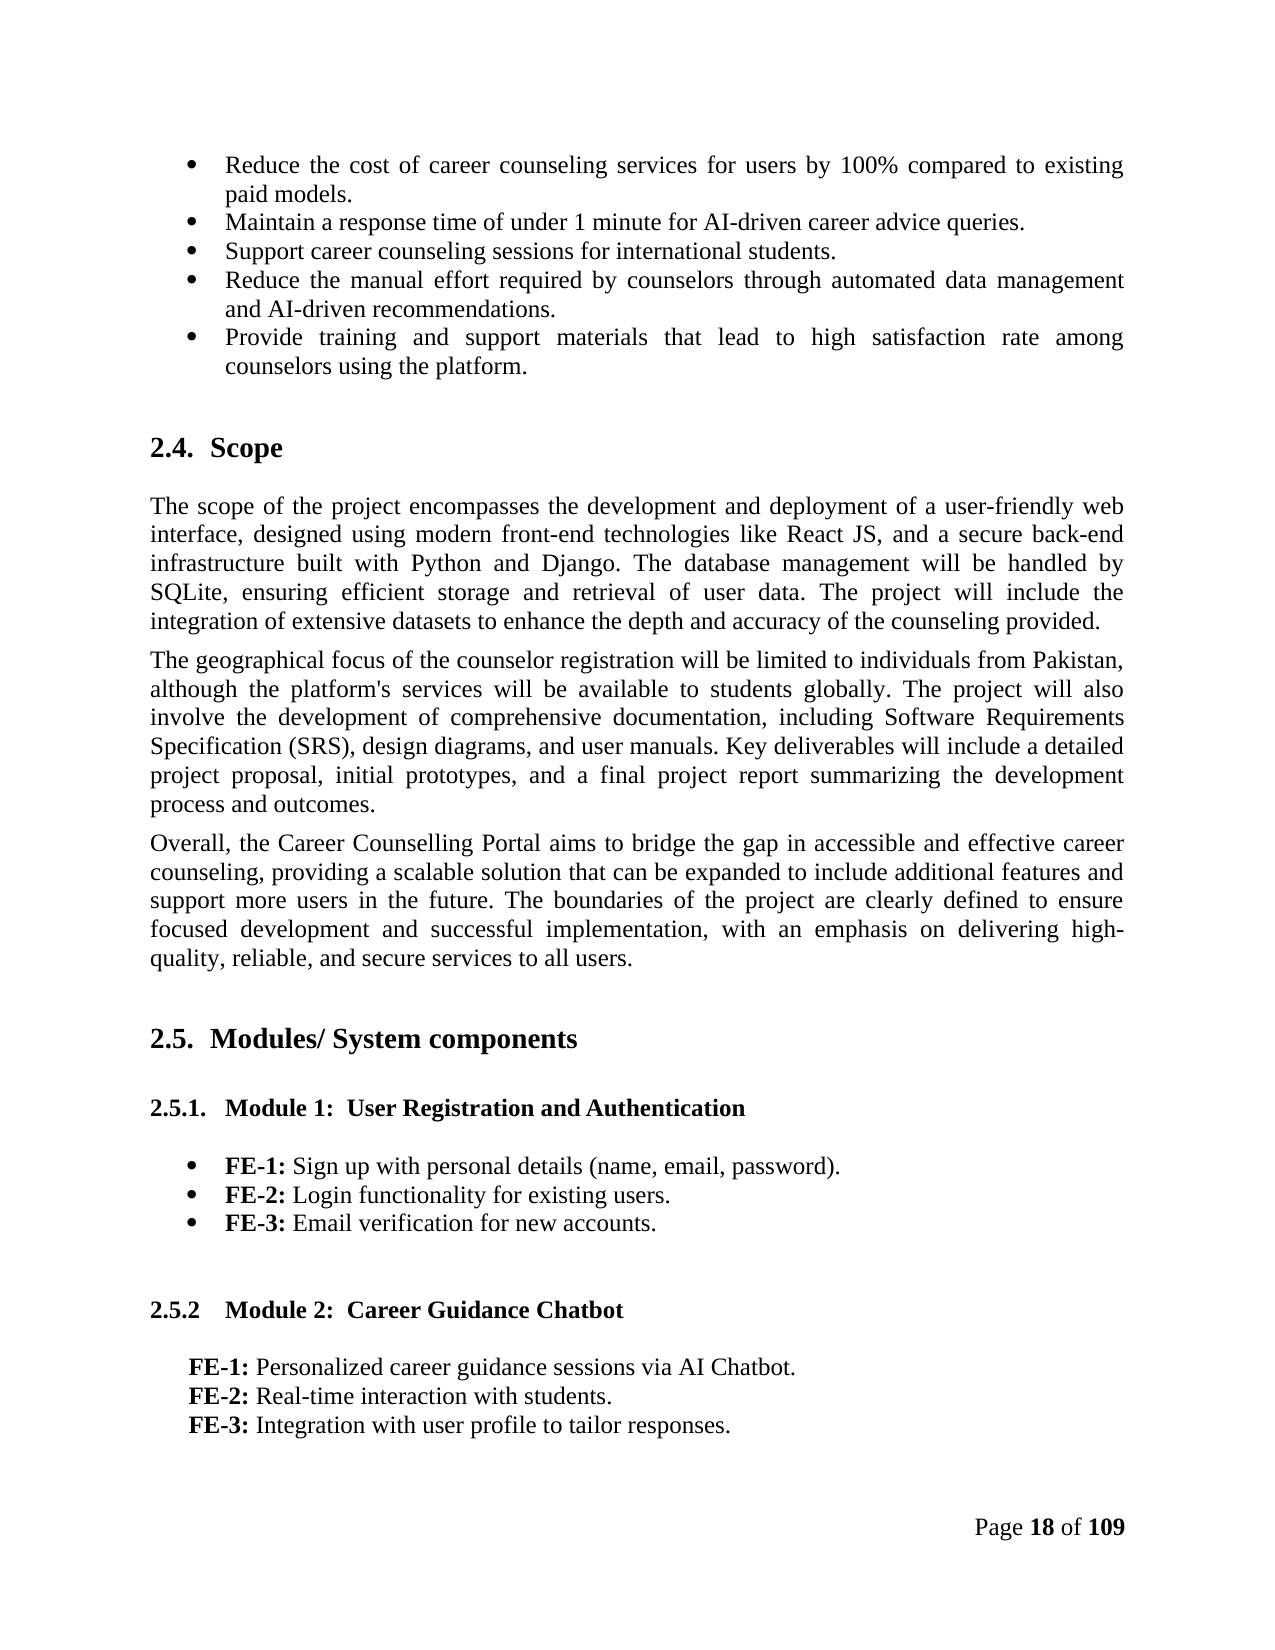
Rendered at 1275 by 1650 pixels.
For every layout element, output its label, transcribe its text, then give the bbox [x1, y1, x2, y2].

text The scope of the project encompasses the development and deployment of a user-friendly web interface, designed using modern front-end technologies like React JS, and a secure back-end infrastructure built with Python and Django. The database management will be handled by SQLite, ensuring efficient storage and retrieval of user data. The project will include the integration of extensive datasets to enhance the depth and accuracy of the counseling provided. [150, 491, 1125, 634]
subtitle Module 2: Career Guidance Chatbot [150, 1295, 1125, 1323]
list Reduce the manual effort required by counselors through automated data management and AI-driven recommendations. [187, 265, 1125, 322]
list Provide training and support materials that lead to high satisfaction rate among counselors using the platform. [187, 322, 1125, 380]
list FE-2: Login functionality for existing users. [187, 1180, 1125, 1208]
subtitle Module 1: User Registration and Authentication [150, 1093, 1125, 1122]
list Support career counseling sessions for international students. [187, 236, 1125, 265]
subtitle Scope [150, 430, 1125, 463]
list FE-3: Email verification for new accounts. [187, 1208, 1125, 1237]
list Maintain a response time of under 1 minute for AI-driven career advice queries. [187, 207, 1125, 236]
text  FE-1: Personalized career guidance sessions via AI Chatbot. [150, 1352, 1125, 1381]
text Overall, the Career Counselling Portal aims to bridge the gap in accessible and effective career counseling, providing a scalable solution that can be expanded to include additional features and support more users in the future. The boundaries of the project are clearly defined to ensure focused development and successful implementation, with an emphasis on delivering high-quality, reliable, and secure services to all users. [150, 828, 1125, 972]
subtitle Modules/ System components [150, 1022, 1125, 1055]
list Reduce the cost of career counseling services for users by 100% compared to existing paid models. [187, 150, 1125, 207]
text  FE-2: Real-time interaction with students. [150, 1381, 1125, 1410]
text The geographical focus of the counselor registration will be limited to individuals from Pakistan, although the platform's services will be available to students globally. The project will also involve the development of comprehensive documentation, including Software Requirements Specification (SRS), design diagrams, and user manuals. Key deliverables will include a detailed project proposal, initial prototypes, and a final project report summarizing the development process and outcomes. [150, 645, 1125, 817]
text  FE-3: Integration with user profile to tailor responses. [150, 1410, 1125, 1438]
list FE-1: Sign up with personal details (name, email, password). [187, 1151, 1125, 1180]
